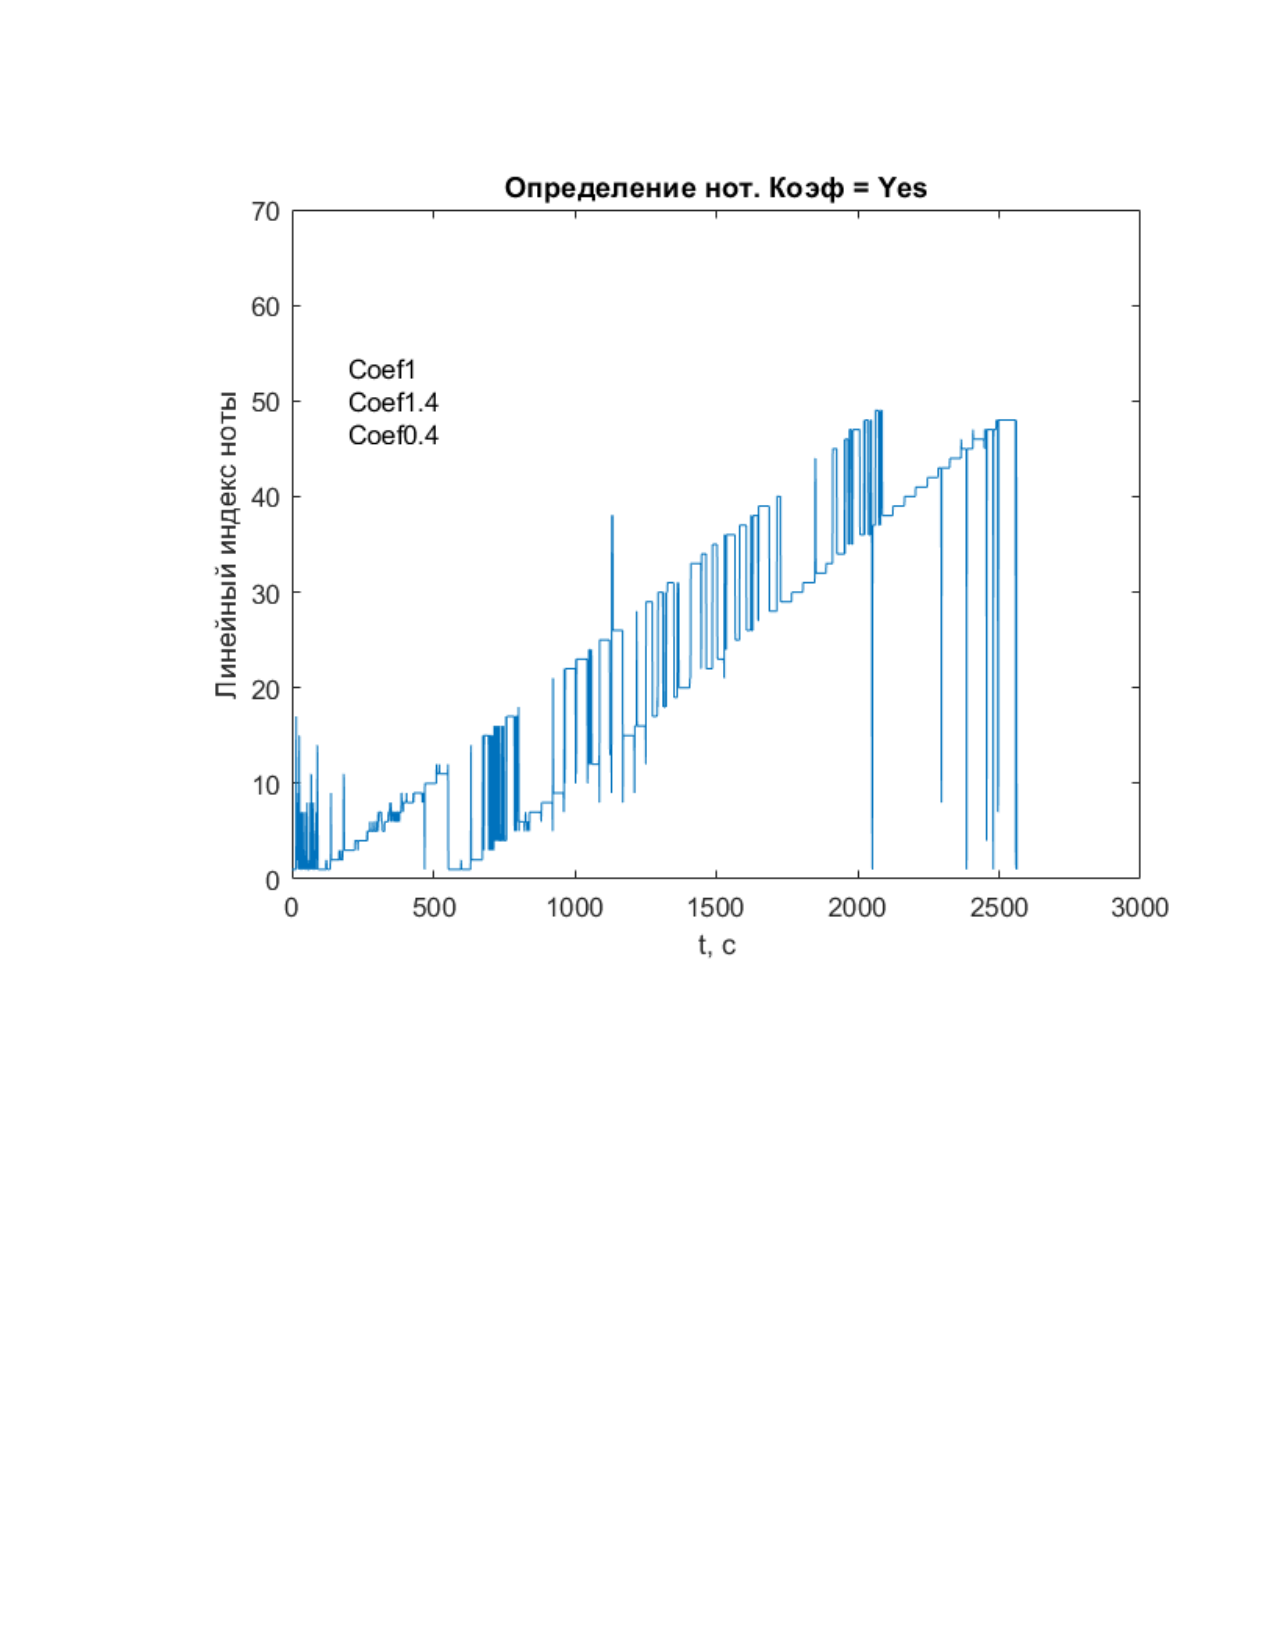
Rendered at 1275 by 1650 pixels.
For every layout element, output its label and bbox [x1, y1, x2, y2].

picture [150, 150, 1244, 970]
